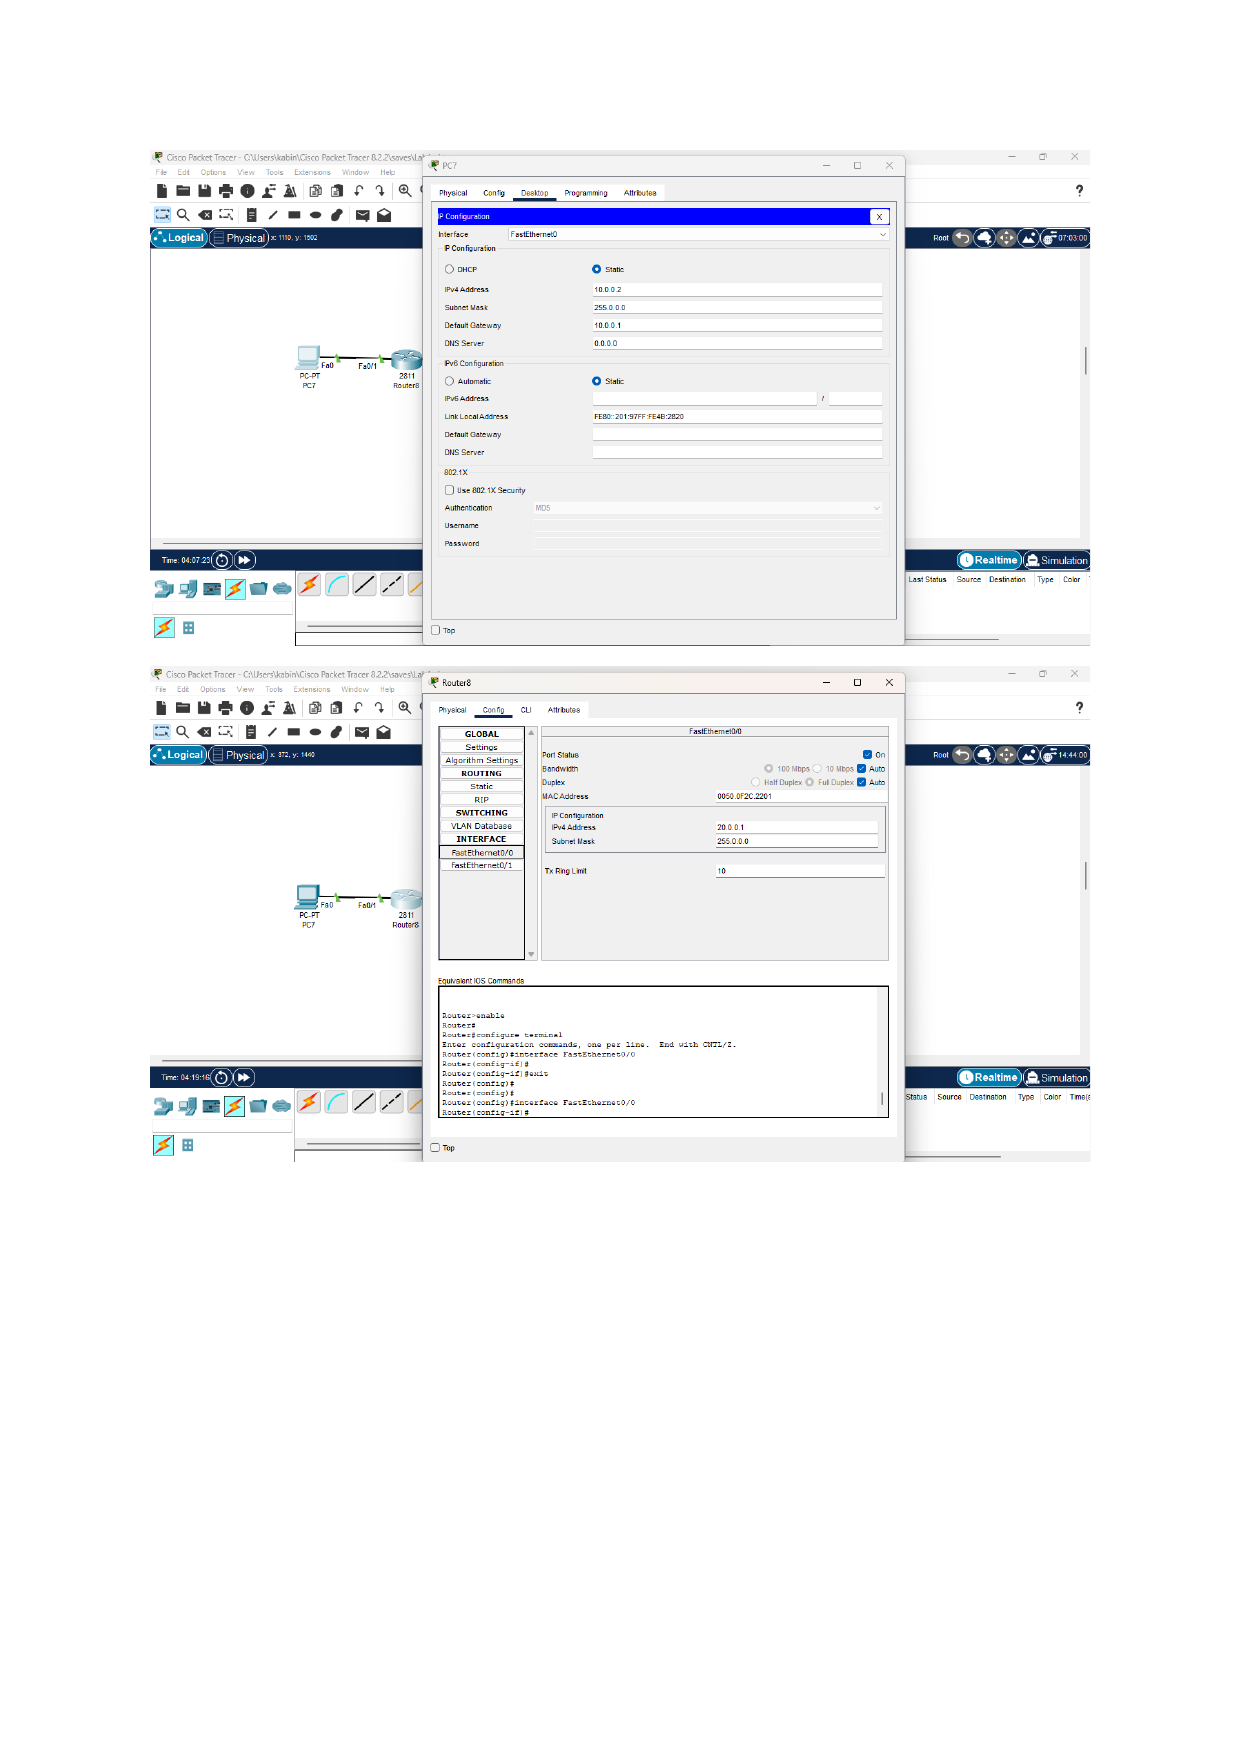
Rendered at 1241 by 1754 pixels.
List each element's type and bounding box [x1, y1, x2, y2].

picture [150, 150, 1091, 646]
picture [150, 666, 1091, 1162]
picture [183, 234, 191, 240]
